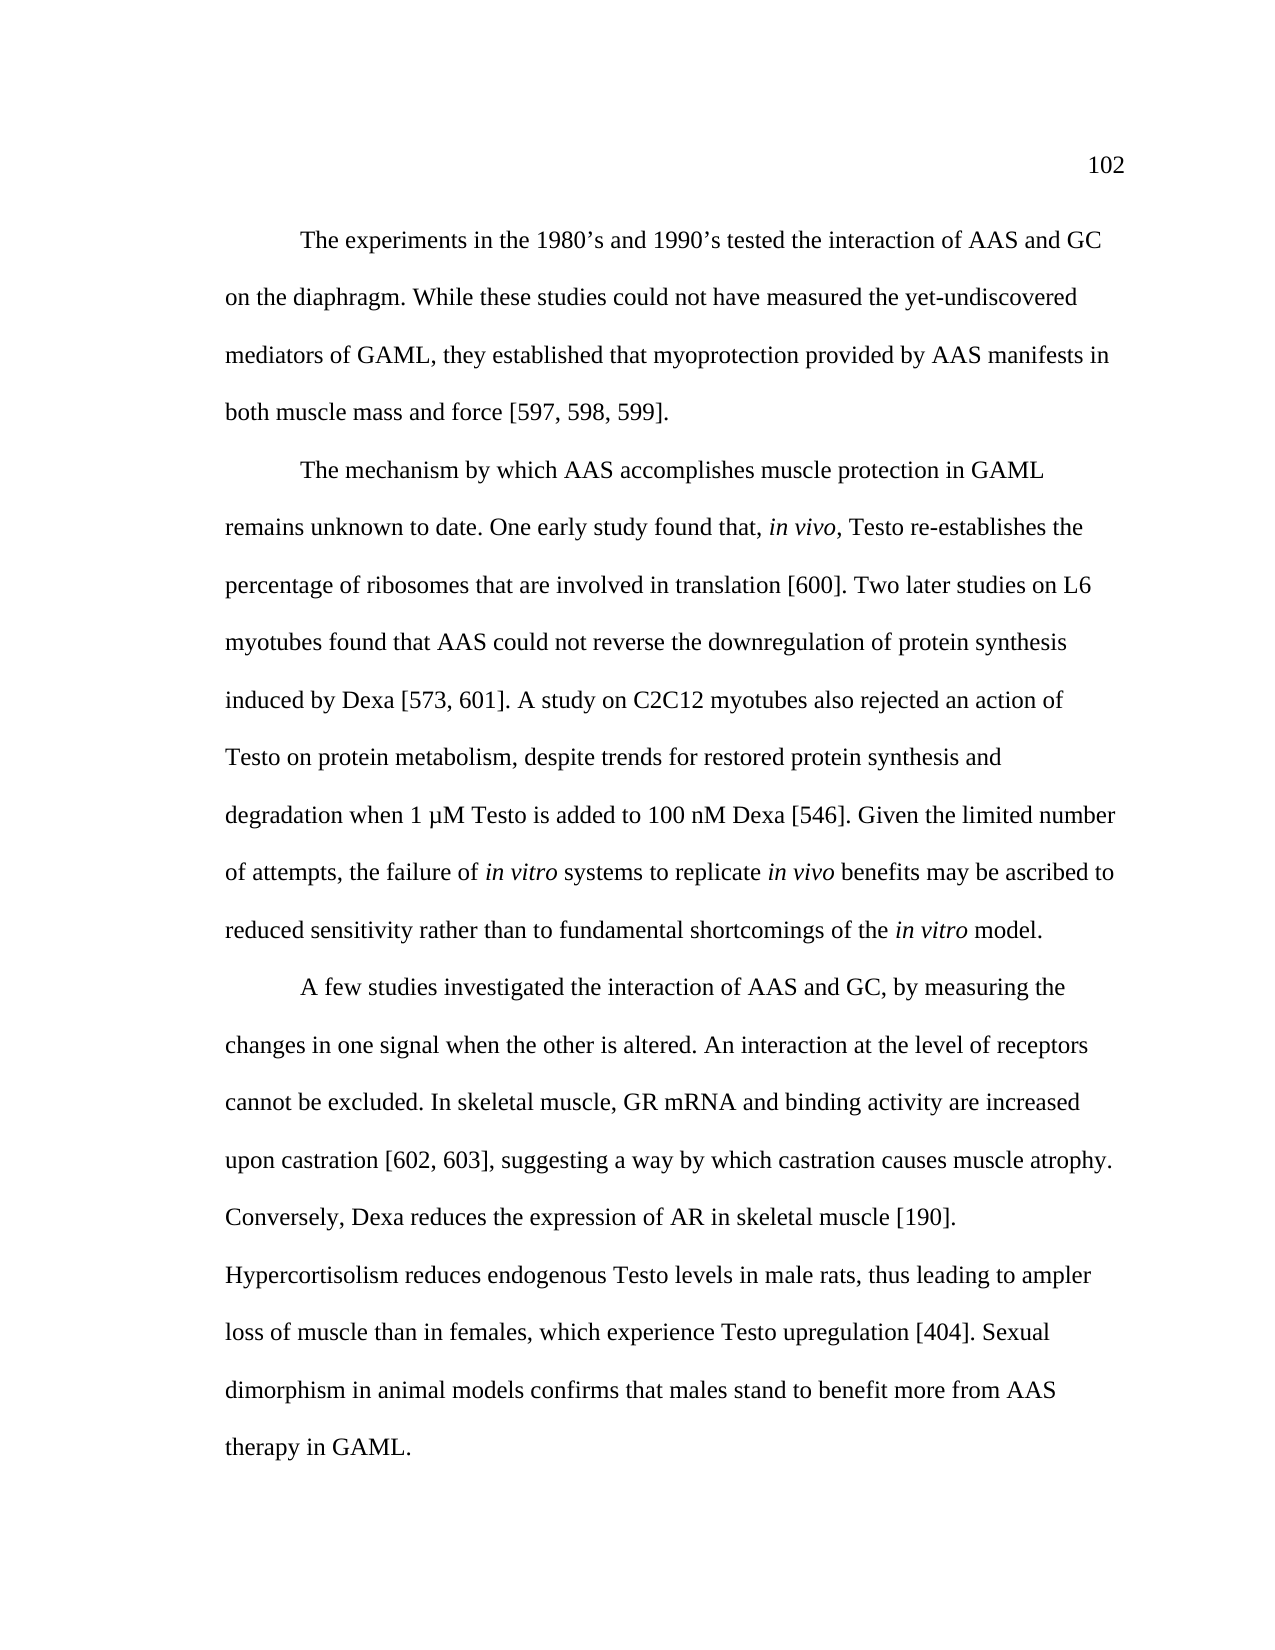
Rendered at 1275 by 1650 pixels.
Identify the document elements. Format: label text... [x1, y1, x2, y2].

text The mechanism by which AAS accomplishes muscle protection in GAML remains unknown to date. One early study found that, in vivo, Testo re-establishes the percentage of ribosomes that are involved in translation [600]. Two later studies on L6 myotubes found that AAS could not reverse the downregulation of protein synthesis induced by Dexa [573, 601]. A study on C2C12 myotubes also rejected an action of Testo on protein metabolism, despite trends for restored protein synthesis and degradation when 1 µM Testo is added to 100 nM Dexa [546]. Given the limited number of attempts, the failure of in vitro systems to replicate in vivo benefits may be ascribed to reduced sensitivity rather than to fundamental shortcomings of the in vitro model. [225, 455, 1125, 944]
text A few studies investigated the interaction of AAS and GC, by measuring the changes in one signal when the other is altered. An interaction at the level of receptors cannot be excluded. In skeletal muscle, GR mRNA and binding activity are increased upon castration [602, 603], suggesting a way by which castration causes muscle atrophy. Conversely, Dexa reduces the expression of AR in skeletal muscle [190]. Hypercortisolism reduces endogenous Testo levels in male rats, thus leading to ampler loss of muscle than in females, which experience Testo upregulation [404]. Sexual dimorphism in animal models confirms that males stand to benefit more from AAS therapy in GAML. [225, 972, 1125, 1461]
text The experiments in the 1980’s and 1990’s tested the interaction of AAS and GC on the diaphragm. While these studies could not have measured the yet-undiscovered mediators of GAML, they established that myoprotection provided by AAS manifests in both muscle mass and force [597, 598, 599]. [225, 225, 1125, 426]
